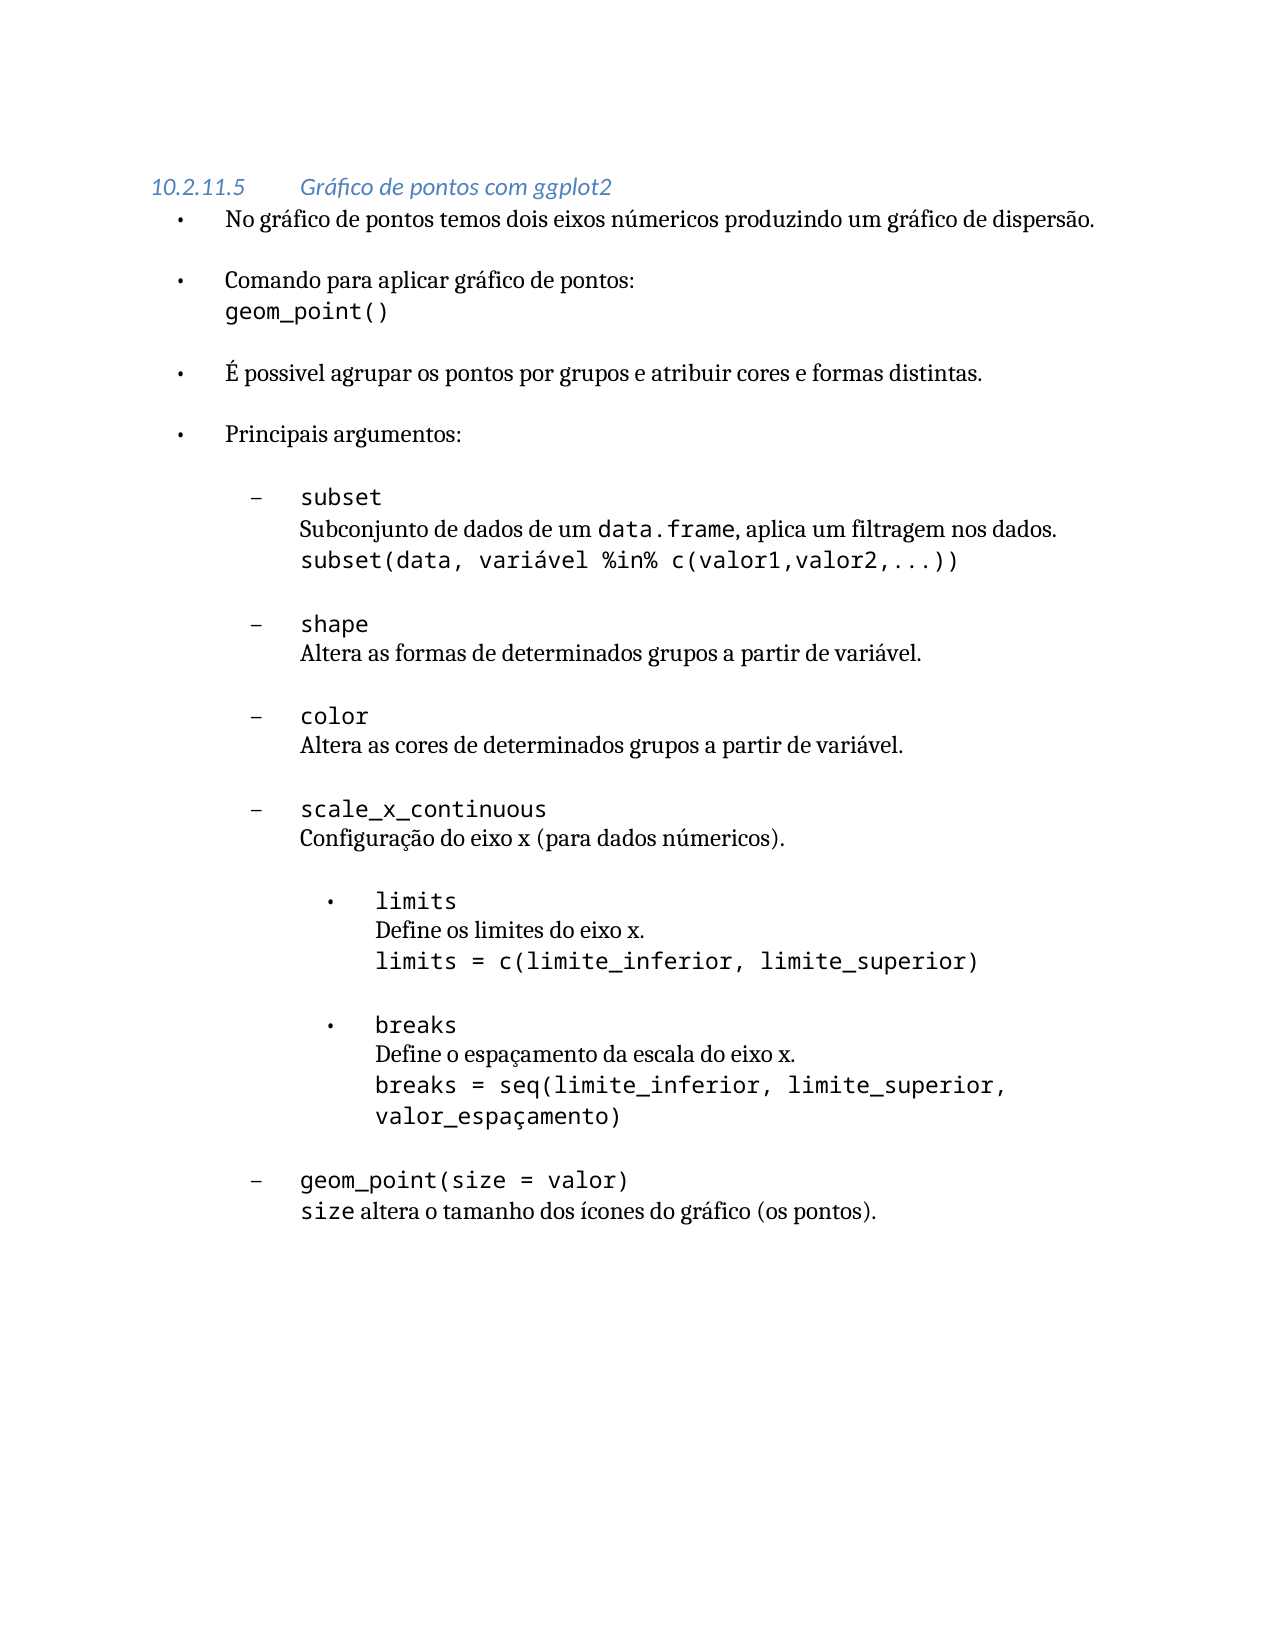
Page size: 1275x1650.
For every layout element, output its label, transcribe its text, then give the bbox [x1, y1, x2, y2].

list scale_x_continuous Configuração do eixo x (para dados númericos). [250, 793, 1125, 881]
list color Altera as cores de determinados grupos a partir de variável. [250, 700, 1125, 789]
list shape Altera as formas de determinados grupos a partir de variável. [250, 608, 1125, 696]
subtitle 10.2.11.5 Gráfico de pontos com ggplot2 [150, 171, 1125, 201]
list É possivel agrupar os pontos por grupos e atribuir cores e formas distintas. [175, 359, 1125, 416]
list limits Define os limites do eixo x. limits = c(limite_inferior, limite_superior) [325, 885, 1125, 1005]
list geom_point(size = valor) size altera o tamanho dos ícones do gráfico (os pontos). [250, 1164, 1125, 1255]
list Principais argumentos: [175, 420, 1125, 478]
list breaks Define o espaçamento da escala do eixo x. breaks = seq(limite_inferior, limite_superior, valor_espaçamento) [325, 1009, 1125, 1160]
list No gráfico de pontos temos dois eixos númericos produzindo um gráfico de dispersão. [175, 205, 1125, 263]
list subset Subconjunto de dados de um data.frame, aplica um filtragem nos dados. subset(data, variável %in% c(valor1,valor2,...)) [250, 481, 1125, 604]
list Comando para aplicar gráfico de pontos: geom_point() [175, 266, 1125, 355]
